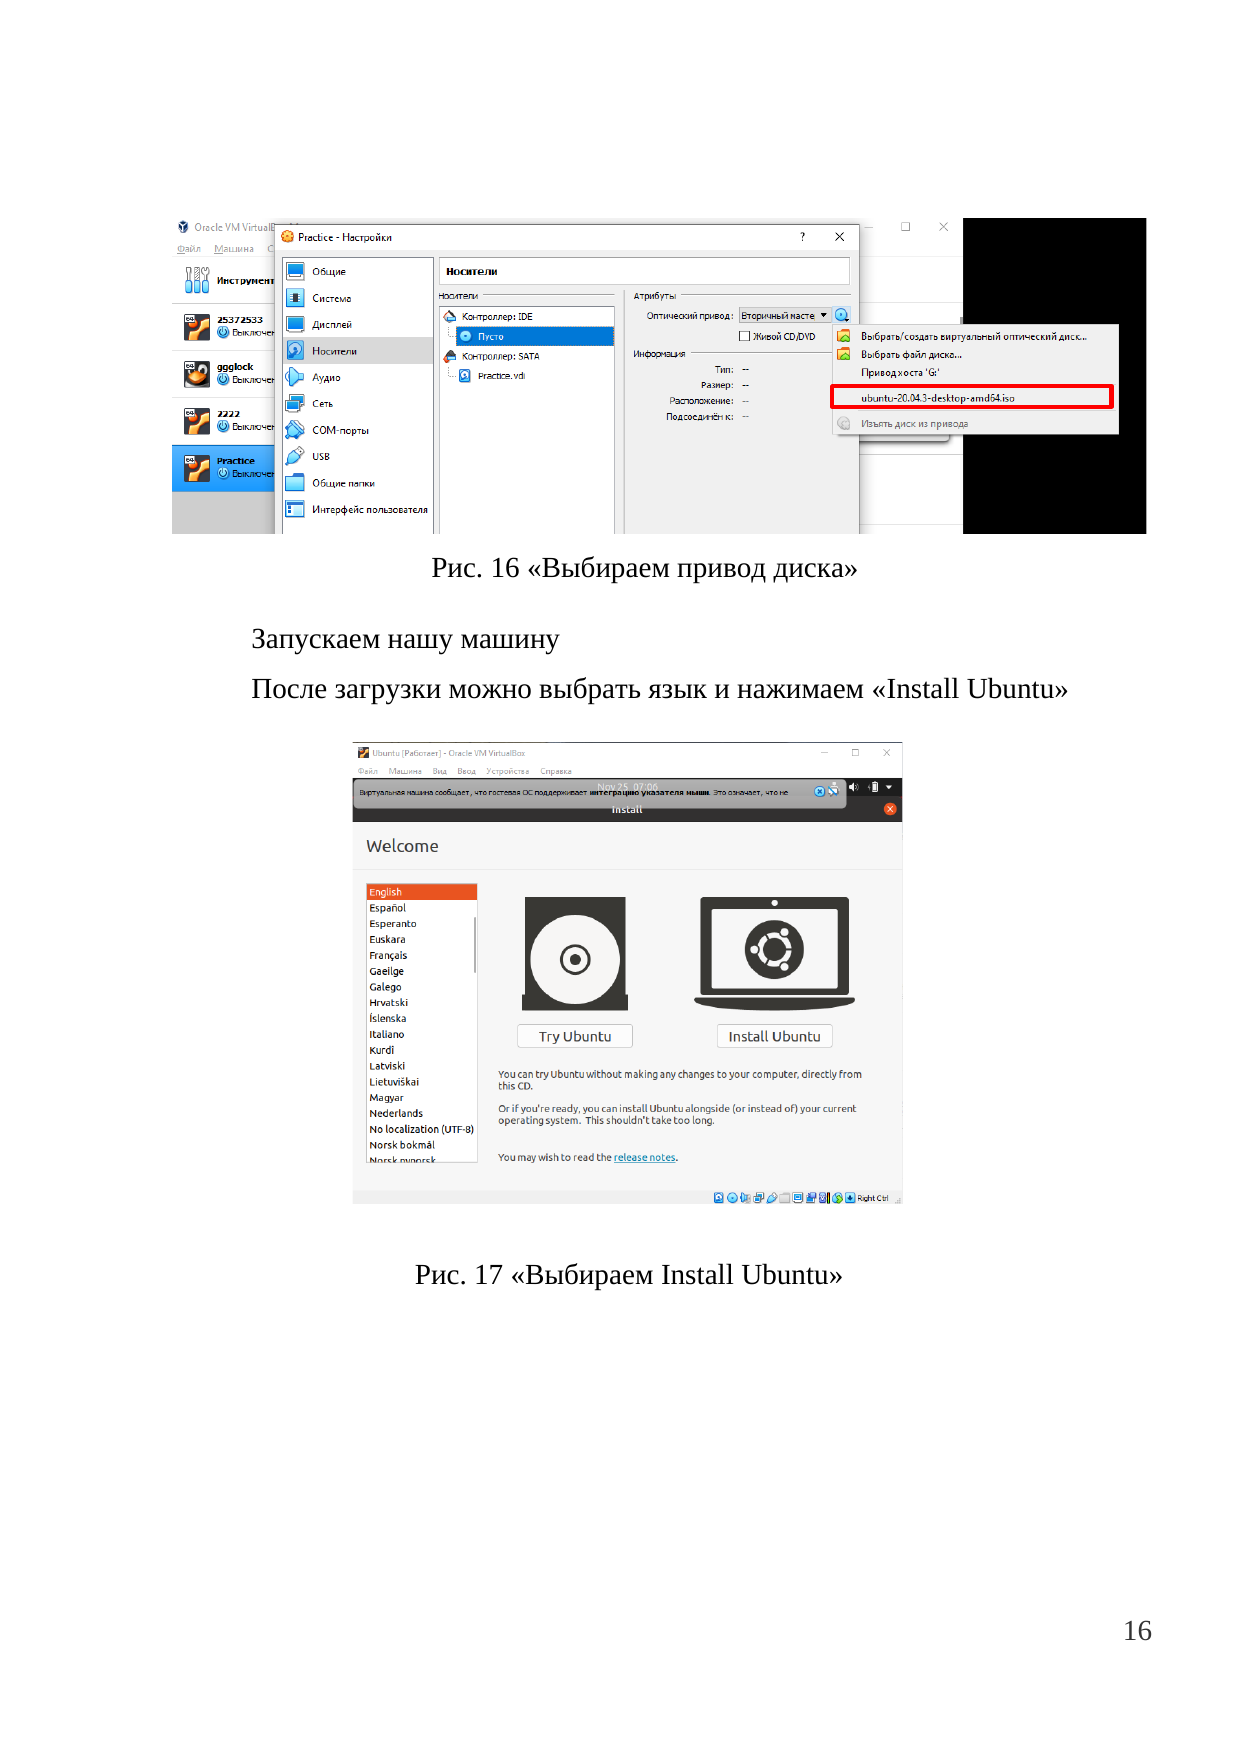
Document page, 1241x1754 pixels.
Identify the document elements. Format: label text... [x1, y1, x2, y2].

picture [352, 742, 903, 1204]
text Запускаем нашу машину [177, 621, 1152, 655]
text После загрузки можно выбрать язык и нажимаем «Install Ubuntu» [177, 672, 1152, 705]
picture [172, 218, 1147, 534]
